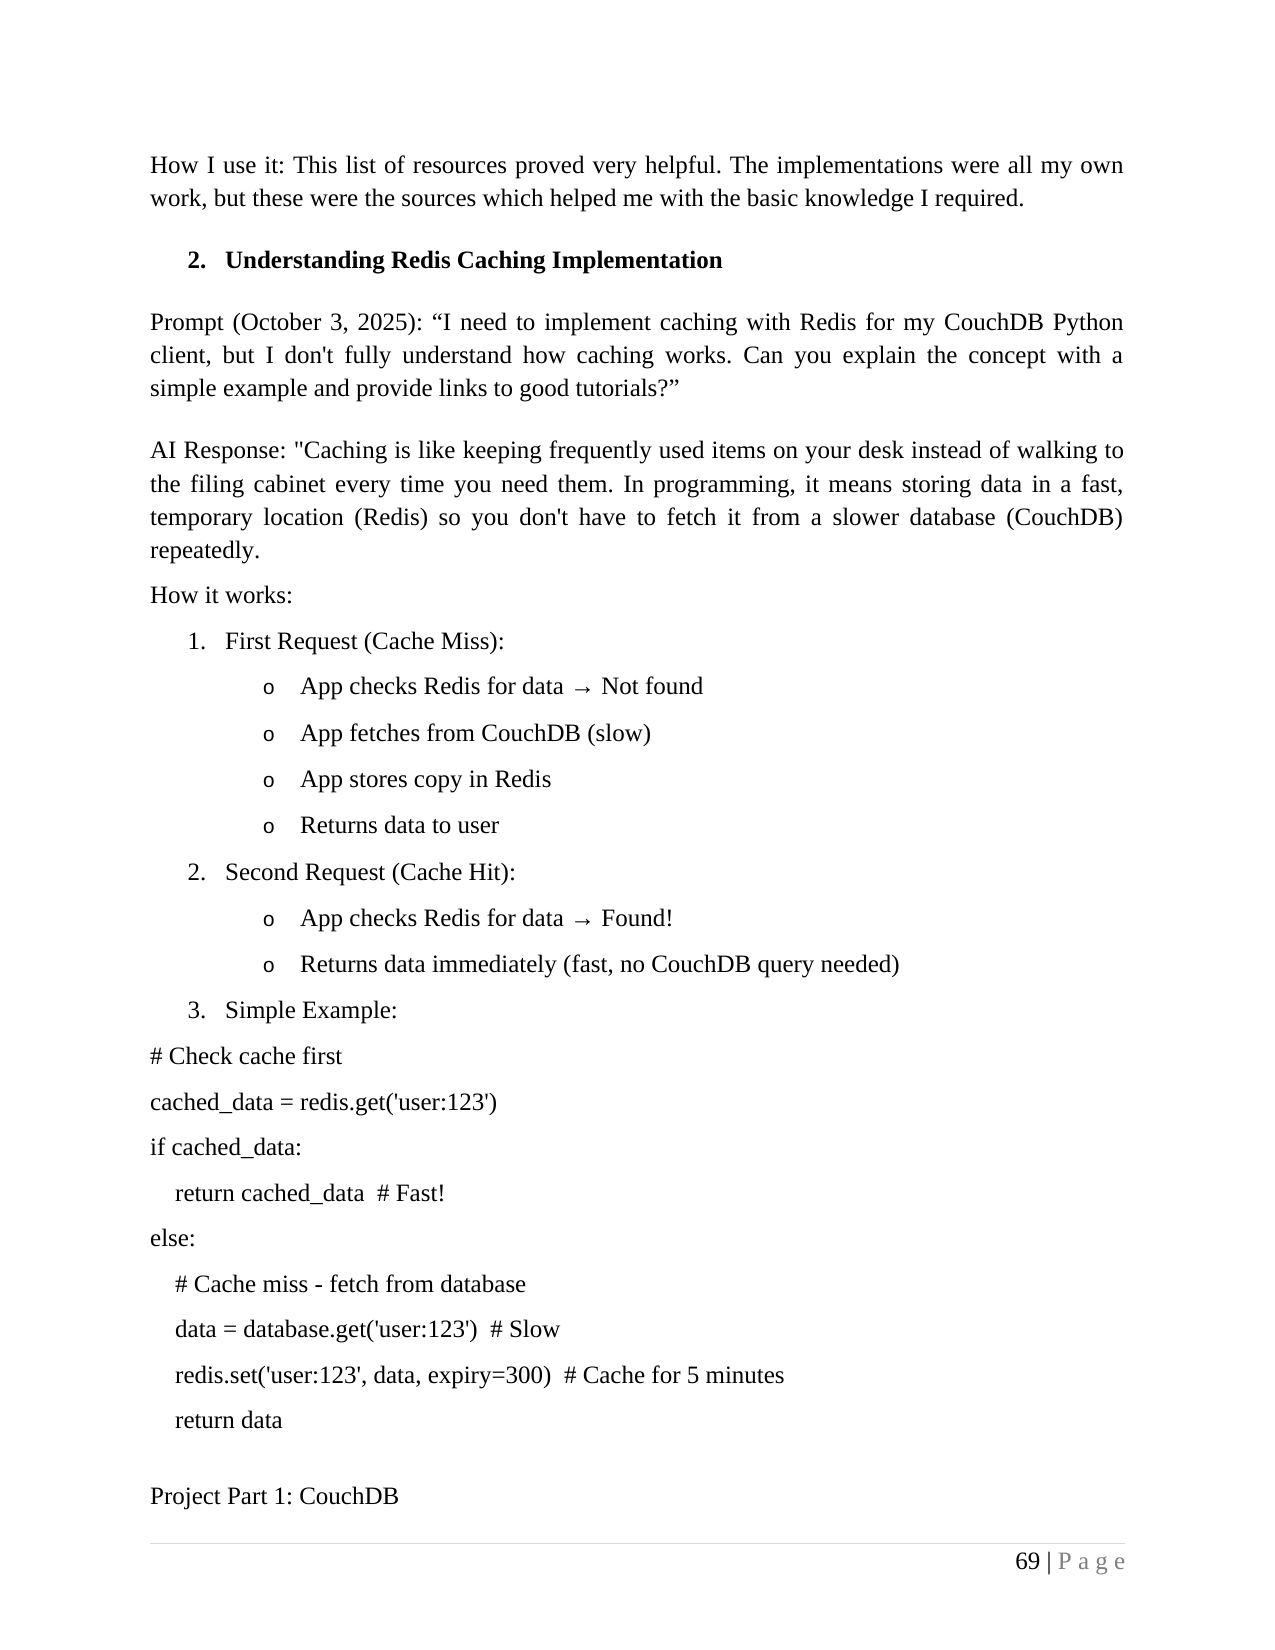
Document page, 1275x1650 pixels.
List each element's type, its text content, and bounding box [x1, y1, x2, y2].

text AI Response: "Caching is like keeping frequently used items on your desk instead of walking to the filing cabinet every time you need them. In programming, it means storing data in a fast, temporary location (Redis) so you don't have to fetch it from a slower database (CouchDB) repeatedly. [150, 436, 1125, 563]
list Returns data immediately (fast, no CouchDB query needed) [262, 949, 1125, 979]
list First Request (Cache Miss): [187, 626, 1125, 654]
list App checks Redis for data → Found! [262, 903, 1125, 932]
text # Cache miss - fetch from database [150, 1269, 1125, 1297]
text How I use it: This list of resources proved very helpful. The implementations were all my own work, but these were the sources which helped me with the basic knowledge I required. [150, 150, 1125, 212]
text return cached_data # Fast! [150, 1178, 1125, 1206]
text How it works: [150, 580, 1125, 609]
text if cached_data: [150, 1132, 1125, 1161]
list Returns data to user [262, 811, 1125, 840]
list Understanding Redis Caching Implementation [187, 245, 1125, 274]
text data = database.get('user:123') # Slow [150, 1314, 1125, 1343]
text else: [150, 1223, 1125, 1252]
list App stores copy in Redis [262, 764, 1125, 794]
text cached_data = redis.get('user:123') [150, 1087, 1125, 1115]
text # Check cache first [150, 1041, 1125, 1070]
list App fetches from CouchDB (slow) [262, 718, 1125, 747]
text Prompt (October 3, 2025): “I need to implement caching with Redis for my CouchDB Python client, but I don't fully understand how caching works. Can you explain the concept with a simple example and provide links to good tutorials?” [150, 307, 1125, 402]
list Simple Example: [187, 996, 1125, 1024]
text return data [150, 1405, 1125, 1434]
list App checks Redis for data → Not found [262, 671, 1125, 701]
text redis.set('user:123', data, expiry=300) # Cache for 5 minutes [150, 1360, 1125, 1388]
list Second Request (Cache Hit): [187, 857, 1125, 886]
